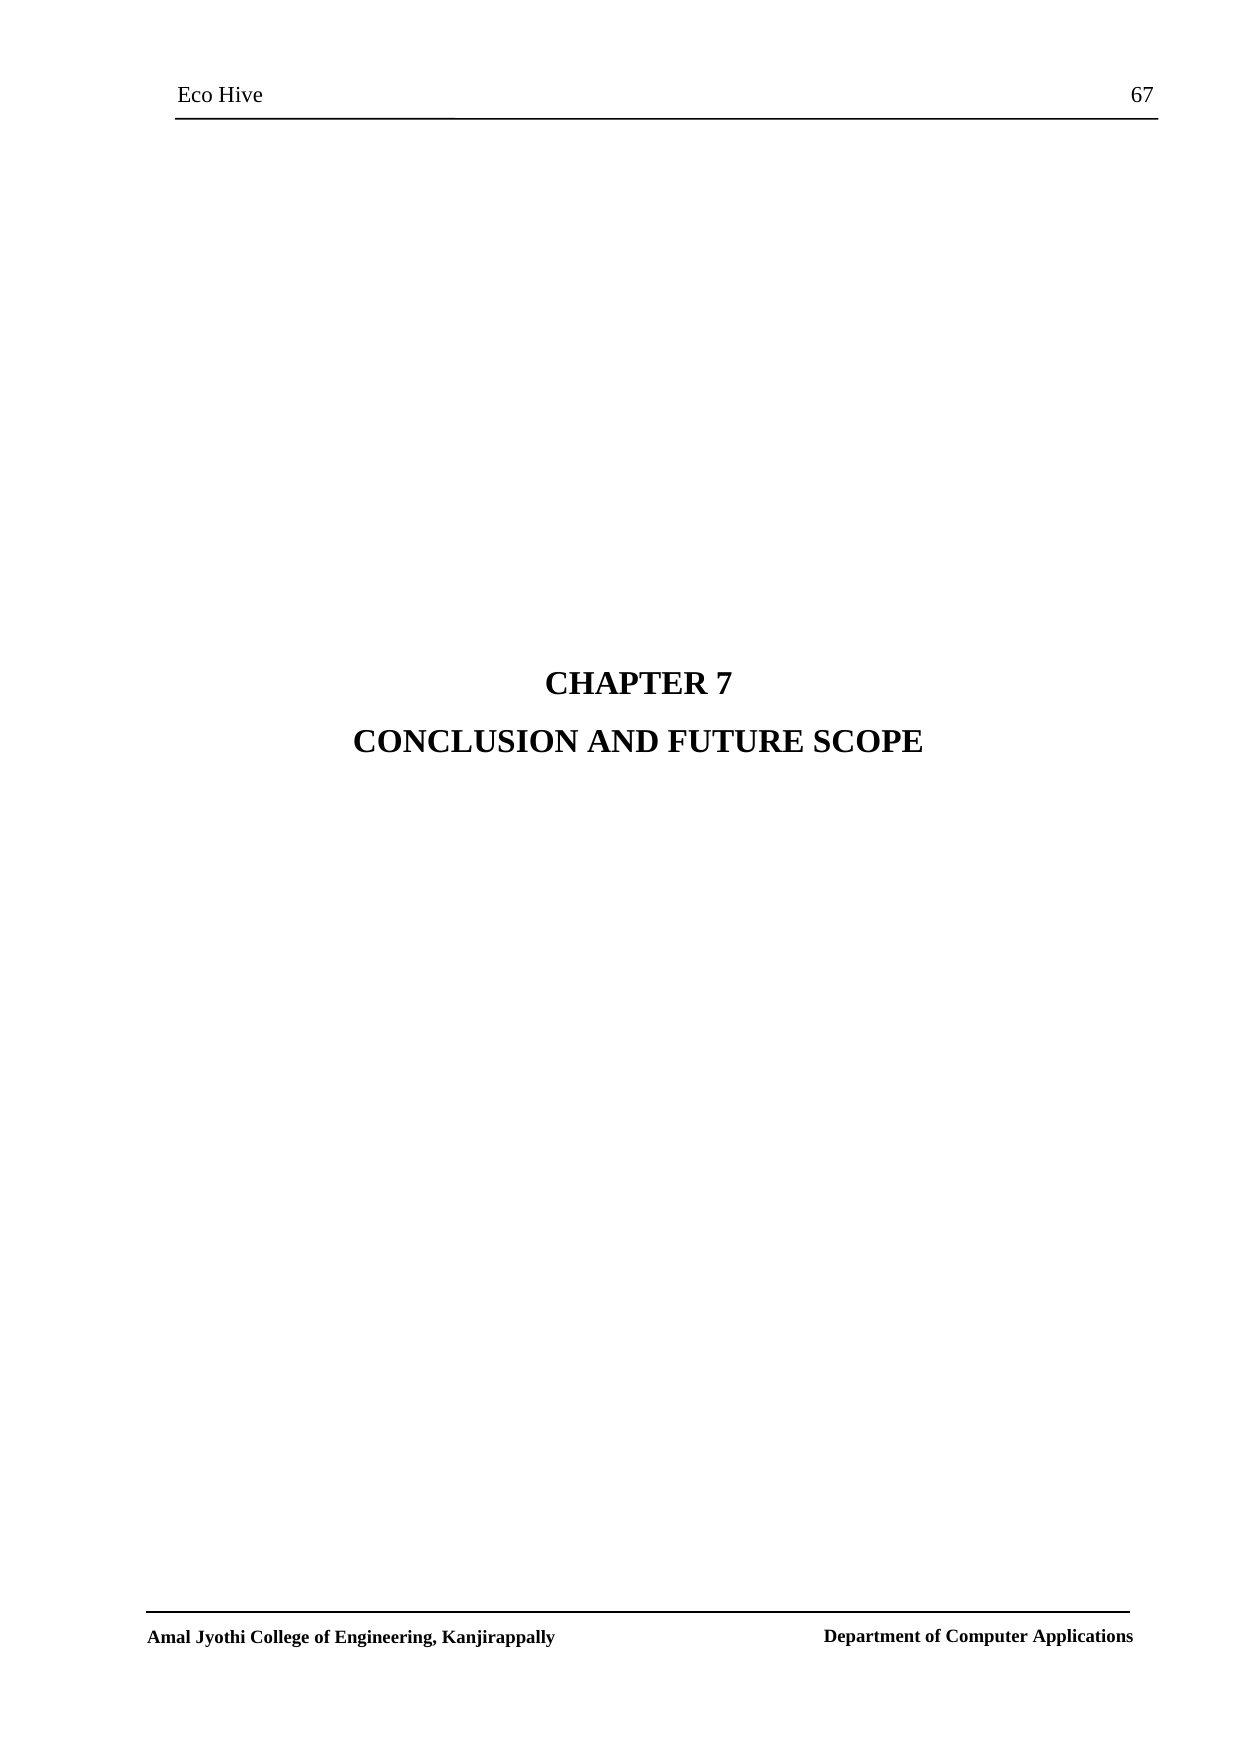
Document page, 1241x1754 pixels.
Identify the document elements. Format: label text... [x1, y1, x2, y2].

subtitle CONCLUSION AND FUTURE SCOPE [175, 721, 1102, 759]
subtitle CHAPTER 7 [175, 663, 1102, 702]
